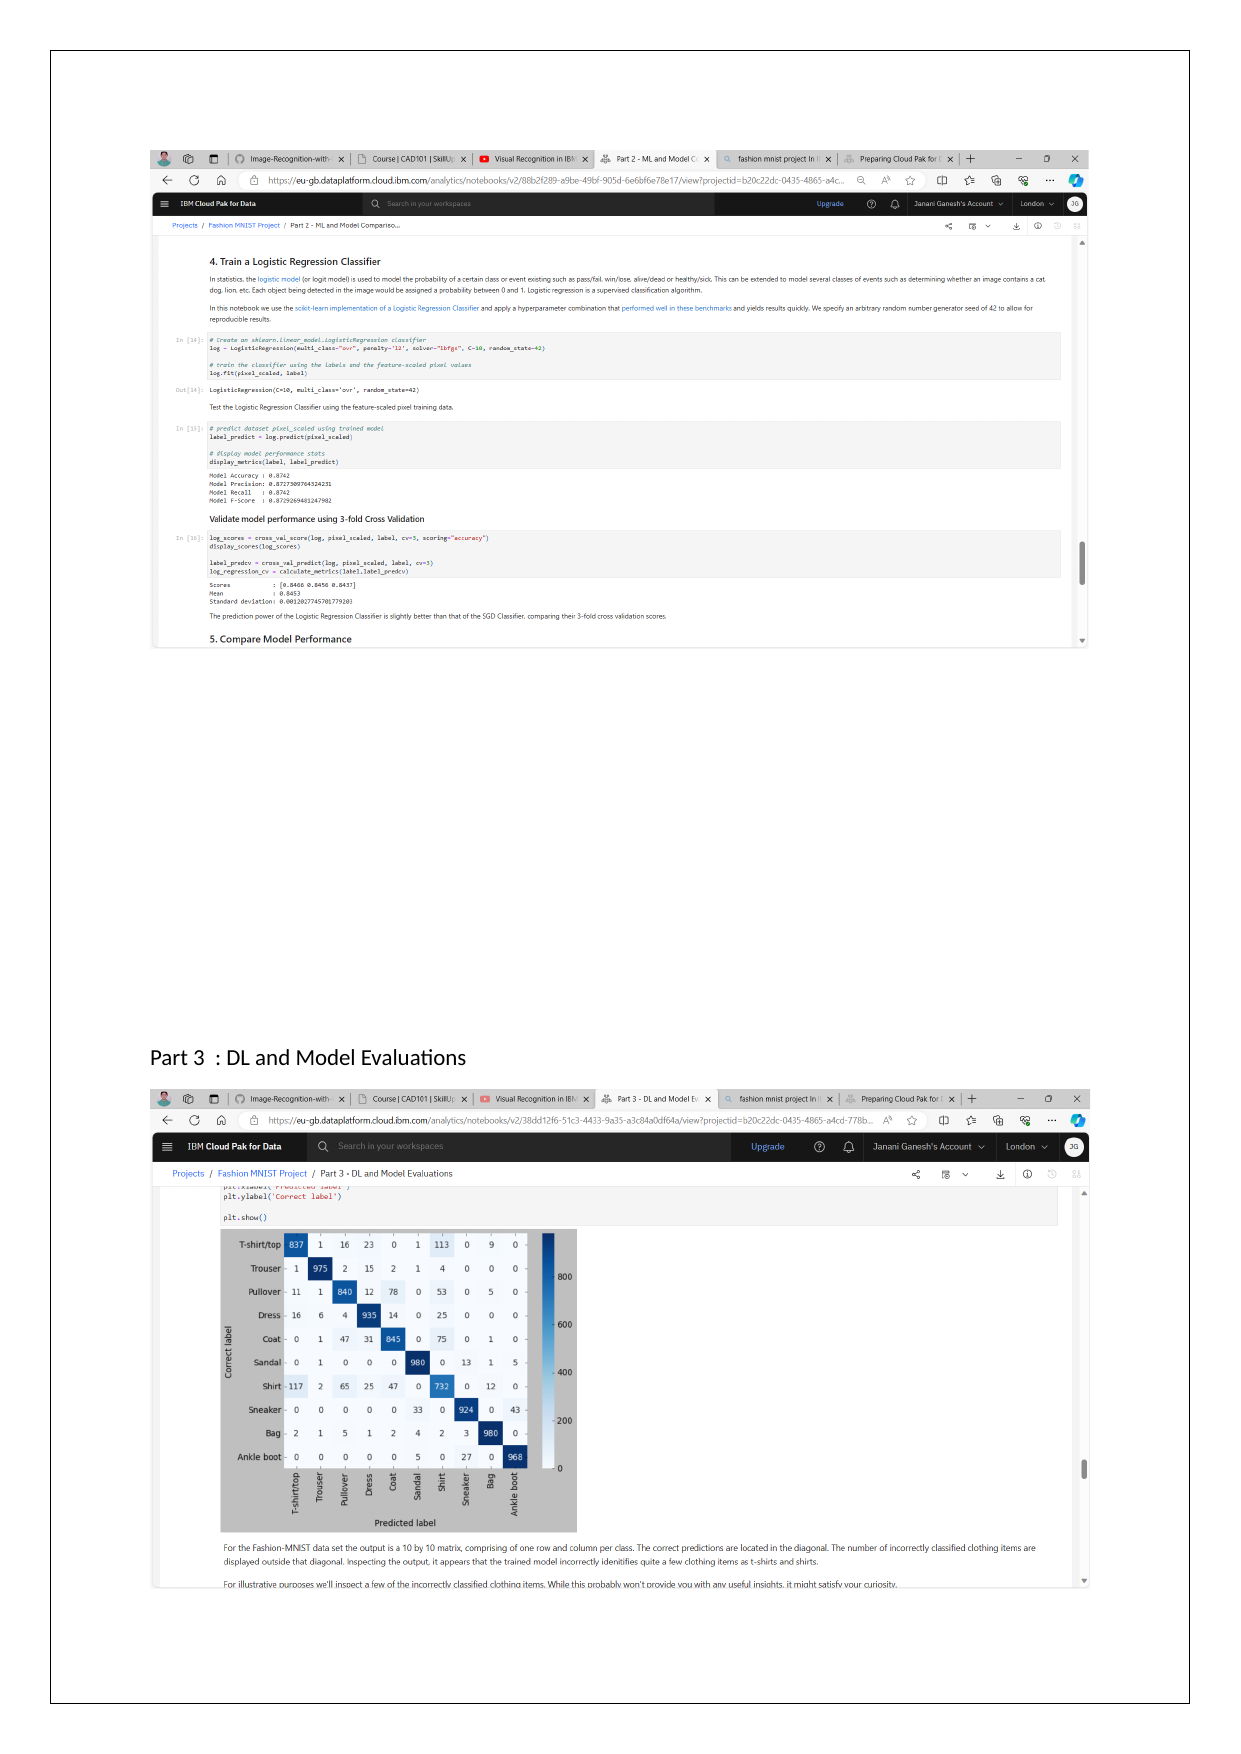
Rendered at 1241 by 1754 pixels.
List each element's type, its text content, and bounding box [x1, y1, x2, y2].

picture [150, 150, 1089, 649]
picture [150, 1089, 1091, 1589]
text Part 3 : DL and Model Evaluations [150, 1043, 1090, 1071]
